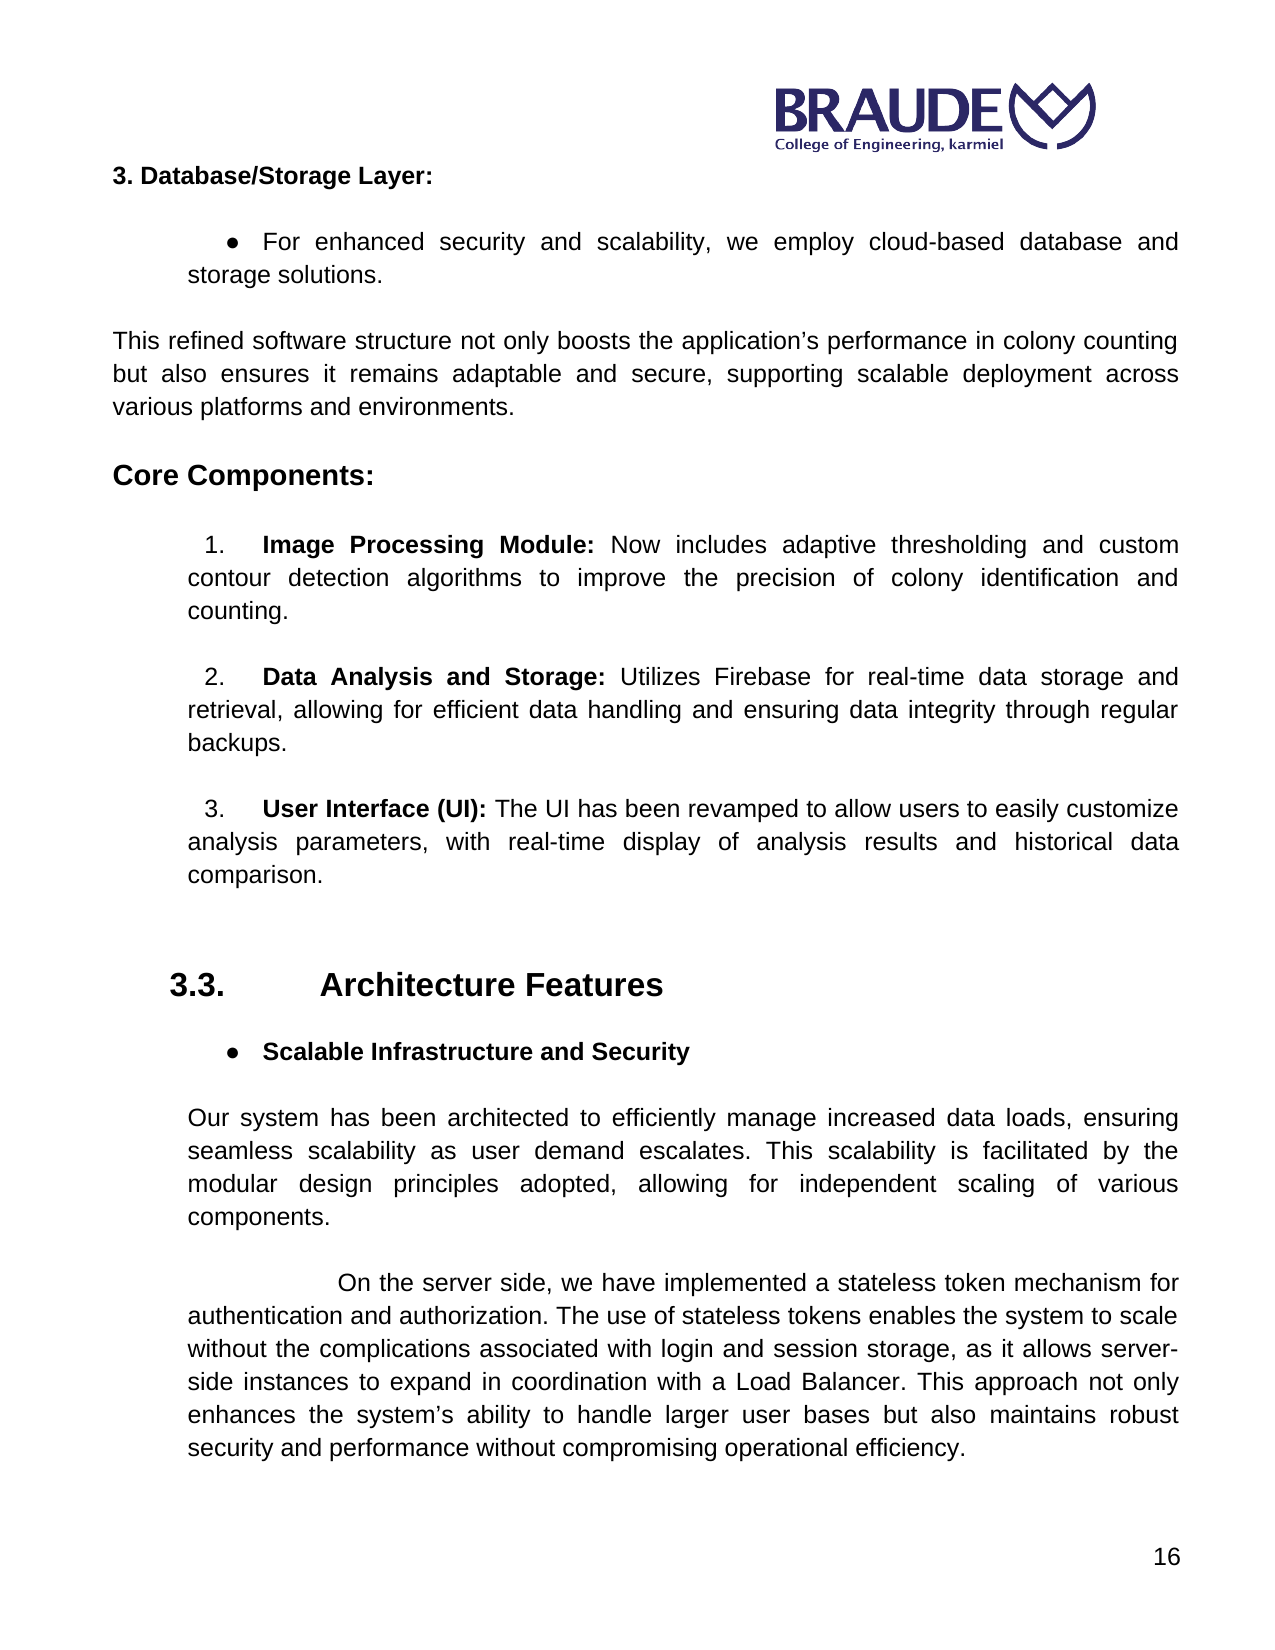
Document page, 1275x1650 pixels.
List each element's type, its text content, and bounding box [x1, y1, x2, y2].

list Scalable Infrastructure and Security [187, 1037, 1181, 1066]
list Data Analysis and Storage: Utilizes Firebase for real-time data storage and retrieval, allowing for efficient data handling and ensuring data integrity through regular backups. [187, 662, 1181, 757]
subtitle Architecture Features [225, 966, 1181, 1004]
list For enhanced security and scalability, we employ cloud-based database and storage solutions. [187, 227, 1181, 289]
text On the server side, we have implemented a stateless token mechanism for authentication and authorization. The use of stateless tokens enables the system to scale without the complications associated with login and session storage, as it allows server-side instances to expand in coordination with a Load Balancer. This approach not only enhances the system’s ability to handle larger user bases but also maintains robust security and performance without compromising operational efficiency. [187, 1268, 1181, 1462]
list Image Processing Module: Now includes adaptive thresholding and custom contour detection algorithms to improve the precision of colony identification and counting. [187, 530, 1181, 625]
text Core Components: [112, 458, 1181, 492]
text 3. Database/Storage Layer: [112, 161, 1181, 190]
picture [757, 75, 1106, 157]
text This refined software structure not only boosts the application’s performance in colony counting but also ensures it remains adaptable and secure, supporting scalable deployment across various platforms and environments. [112, 326, 1181, 421]
text Our system has been architected to efficiently manage increased data loads, ensuring seamless scalability as user demand escalates. This scalability is facilitated by the modular design principles adopted, allowing for independent scaling of various components. [187, 1103, 1181, 1231]
list User Interface (UI): The UI has been revamped to allow users to easily customize analysis parameters, with real-time display of analysis results and historical data comparison. [187, 794, 1181, 889]
